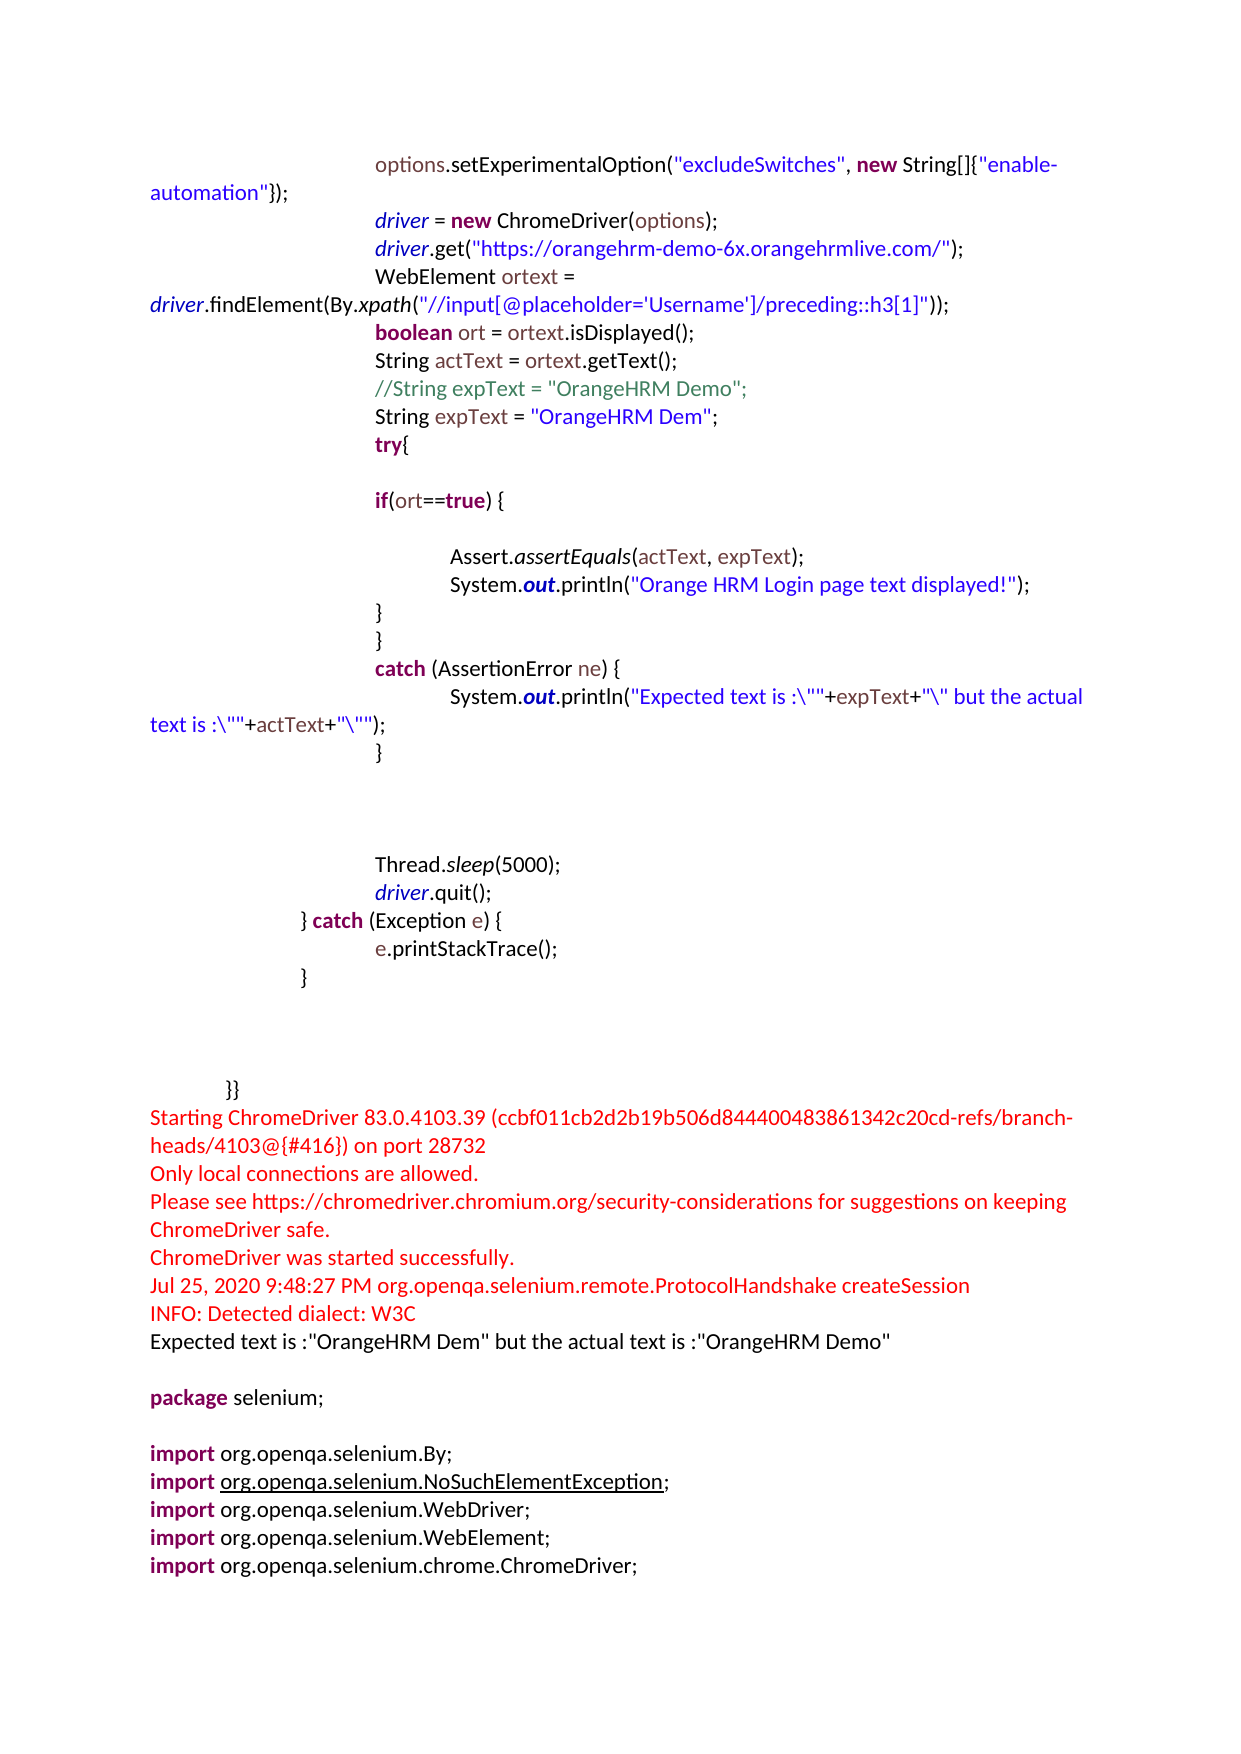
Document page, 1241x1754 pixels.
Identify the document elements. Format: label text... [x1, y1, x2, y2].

text import org.openqa.selenium.By; [150, 1439, 1090, 1467]
text Jul 25, 2020 9:48:27 PM org.openqa.selenium.remote.ProtocolHandshake createSession [150, 1271, 1090, 1299]
text Expected text is :"OrangeHRM Dem" but the actual text is :"OrangeHRM Demo" [150, 1327, 1090, 1355]
text String expText = "OrangeHRM Dem"; [150, 402, 1090, 430]
text } [150, 963, 1090, 991]
text } catch (Exception e) { [150, 907, 1090, 934]
text package selenium; [150, 1383, 1090, 1411]
text String actText = ortext.getText(); [150, 346, 1090, 374]
text }} [150, 1075, 1090, 1103]
text } [150, 598, 1090, 626]
text import org.openqa.selenium.WebElement; [150, 1523, 1090, 1551]
text import org.openqa.selenium.WebDriver; [150, 1495, 1090, 1523]
text try{ [150, 430, 1090, 458]
text driver.quit(); [150, 878, 1090, 907]
text options.setExperimentalOption("excludeSwitches", new String[]{"enable-automation"}); [150, 150, 1090, 206]
text Starting ChromeDriver 83.0.4103.39 (ccbf011cb2d2b19b506d844400483861342c20cd-refs/branch-heads/4103@{#416}) on port 28732 [150, 1103, 1090, 1159]
text INFO: Detected dialect: W3C [150, 1299, 1090, 1327]
text driver = new ChromeDriver(options); [150, 206, 1090, 234]
text import org.openqa.selenium.NoSuchElementException; [150, 1467, 1090, 1495]
text driver.get("https://orangehrm-demo-6x.orangehrmlive.com/"); [150, 234, 1090, 262]
text import org.openqa.selenium.chrome.ChromeDriver; [150, 1551, 1090, 1579]
text WebElement ortext = driver.findElement(By.xpath("//input[@placeholder='Username']/preceding::h3[1]")); [150, 262, 1090, 318]
text boolean ort = ortext.isDisplayed(); [150, 318, 1090, 346]
text System.out.println("Expected text is :\""+expText+"\" but the actual text is :\""+actText+"\""); [150, 682, 1090, 738]
text } [150, 626, 1090, 654]
text Please see https://chromedriver.chromium.org/security-considerations for suggestions on keeping ChromeDriver safe. [150, 1187, 1090, 1243]
text if(ort==true) { [150, 486, 1090, 514]
text catch (AssertionError ne) { [150, 654, 1090, 682]
text e.printStackTrace(); [150, 934, 1090, 963]
text //String expText = "OrangeHRM Demo"; [150, 374, 1090, 402]
text Only local connections are allowed. [150, 1159, 1090, 1187]
text System.out.println("Orange HRM Login page text displayed!"); [150, 570, 1090, 598]
text Assert.assertEquals(actText, expText); [150, 542, 1090, 570]
text } [150, 738, 1090, 766]
text Thread.sleep(5000); [150, 851, 1090, 878]
text ChromeDriver was started successfully. [150, 1243, 1090, 1271]
